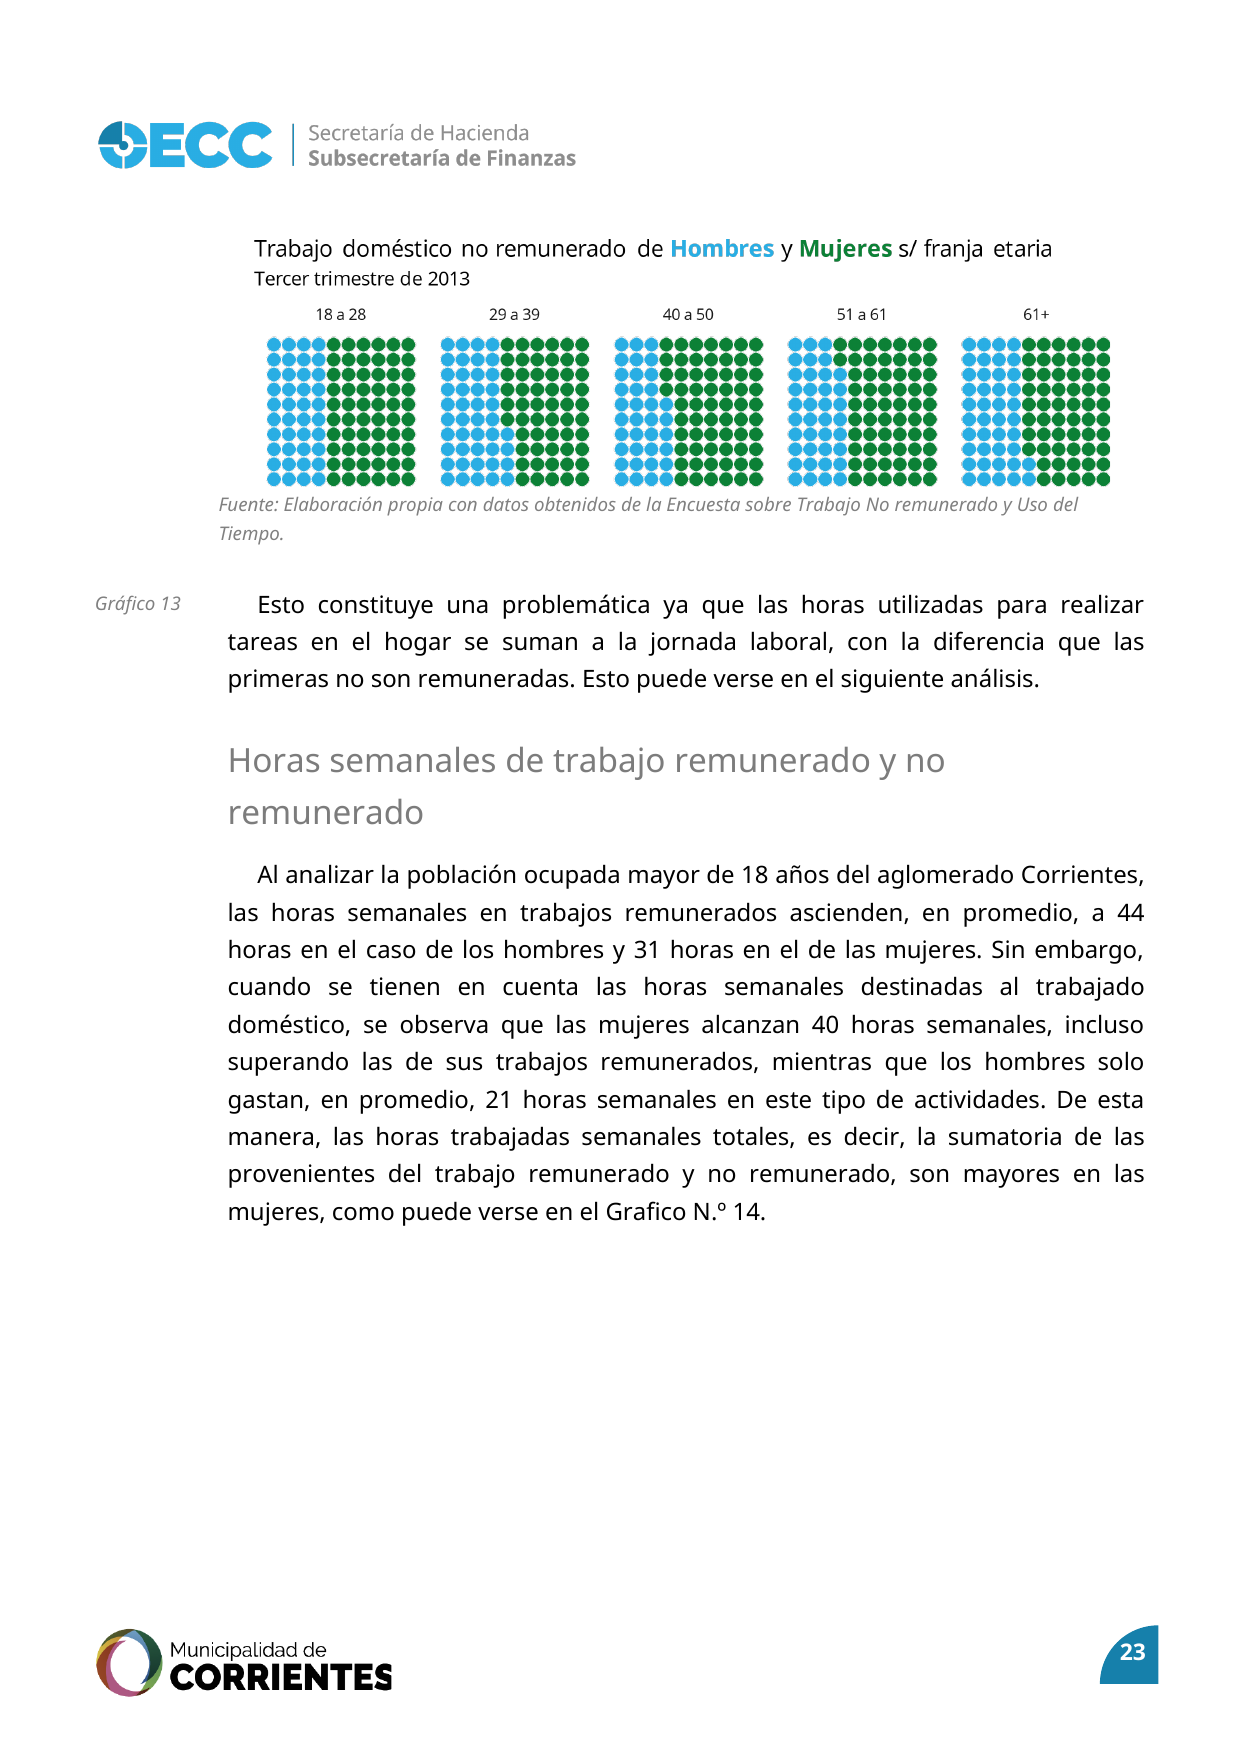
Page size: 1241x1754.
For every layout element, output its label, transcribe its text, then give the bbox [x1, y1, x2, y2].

text Al analizar la población ocupada mayor de 18 años del aglomerado Corrientes, las horas semanales en trabajos remunerados ascienden, en promedio, a 44 horas en el caso de los hombres y 31 horas en el de las mujeres. Sin embargo, cuando se tienen en cuenta las horas semanales destinadas al trabajado doméstico, se observa que las mujeres alcanzan 40 horas semanales, incluso superando las de sus trabajos remunerados, mientras que los hombres solo gastan, en promedio, 21 horas semanales en este tipo de actividades. De esta manera, las horas trabajadas semanales totales, es decir, la sumatoria de las provenientes del trabajo remunerado y no remunerado, son mayores en las mujeres, como puede verse en el Grafico N.º 14. [227, 858, 1146, 1227]
text Horas semanales de trabajo remunerado y no remunerado [227, 737, 1146, 834]
picture [254, 236, 1111, 487]
table_header Gráfico 13 [83, 386, 203, 616]
picture [94, 118, 579, 169]
picture [94, 1623, 392, 1696]
text Fuente: Elaboración propia con datos obtenidos de la Encuesta sobre Trabajo No remunerado y Uso del Tiempo. [203, 491, 1146, 546]
text Esto constituye una problemática ya que las horas utilizadas para realizar tareas en el hogar se suman a la jornada laboral, con la diferencia que las primeras no son remuneradas. Esto puede verse en el siguiente análisis. [227, 587, 1146, 695]
